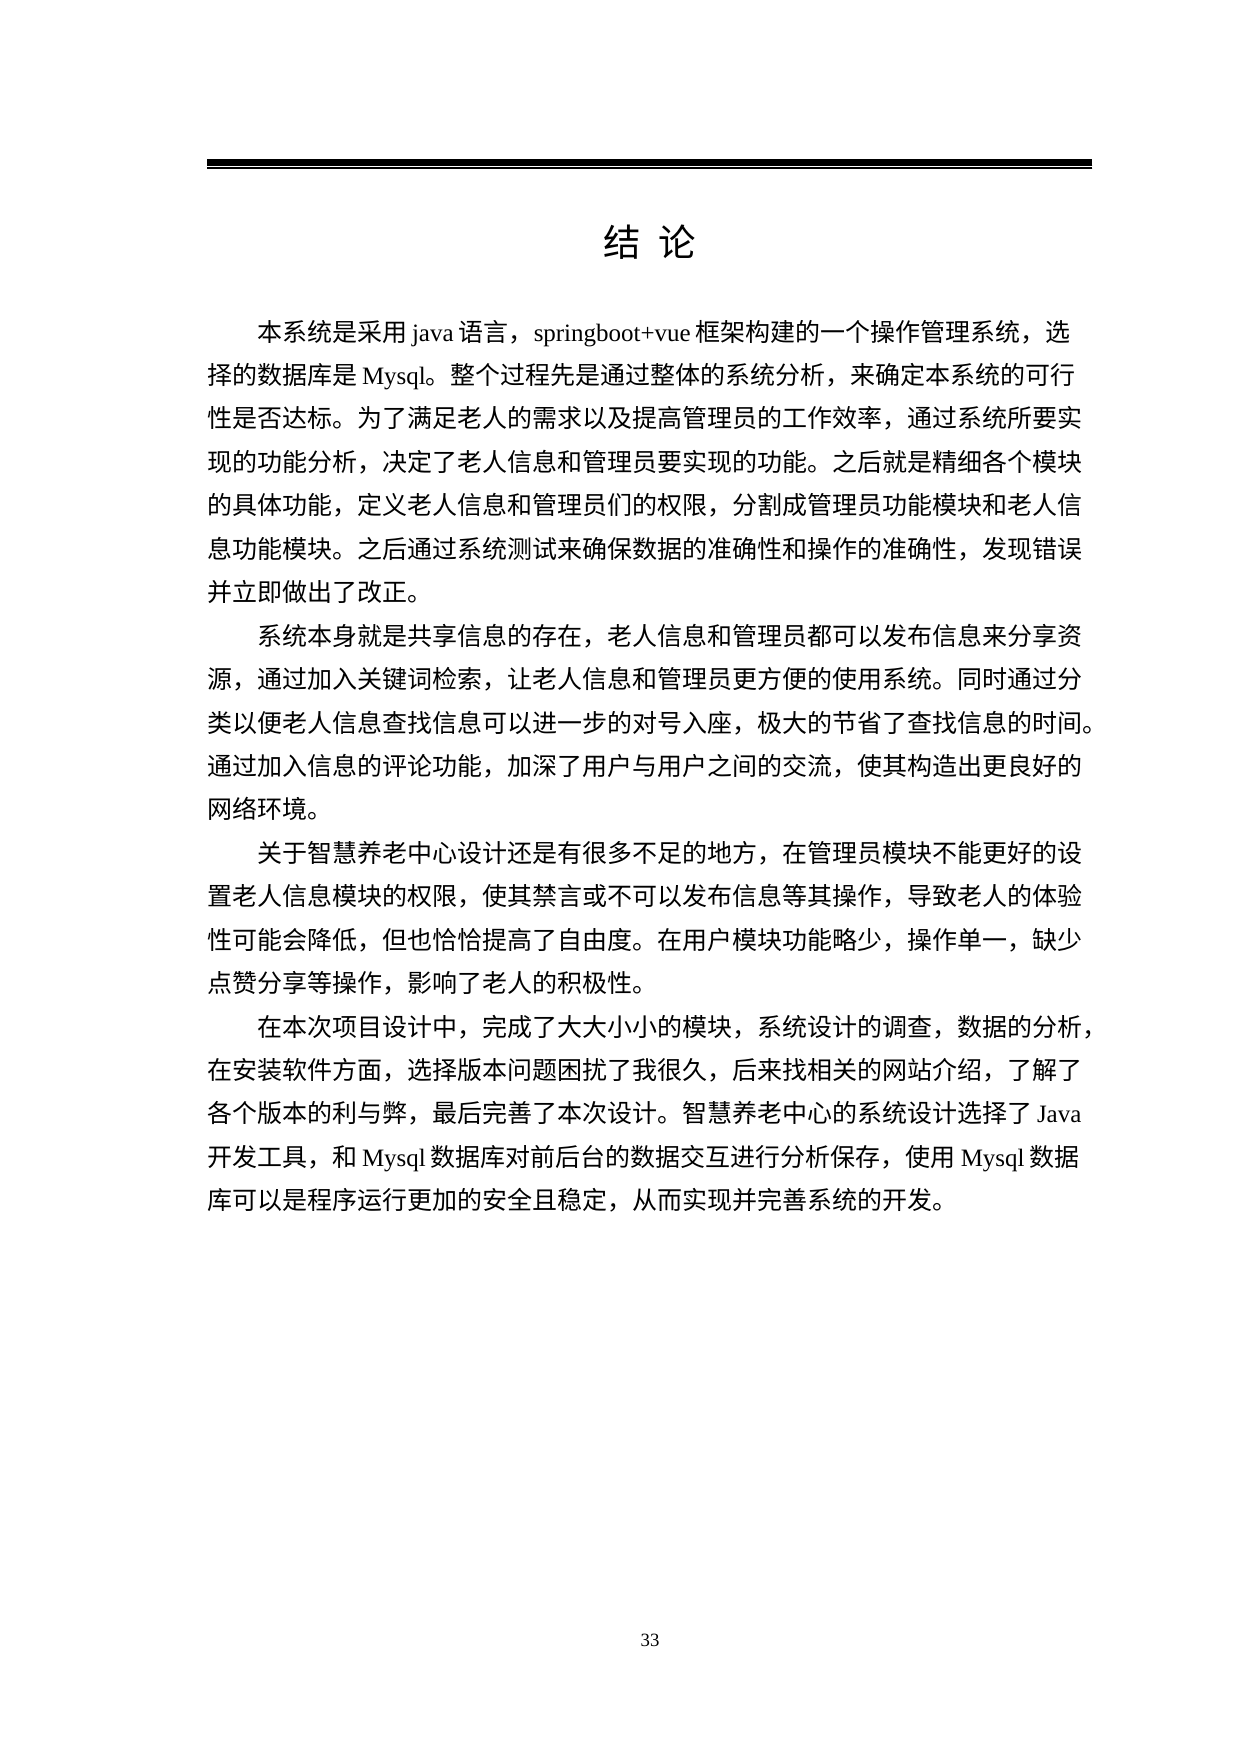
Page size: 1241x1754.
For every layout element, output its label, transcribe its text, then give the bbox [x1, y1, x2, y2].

text 结 论 [207, 213, 1092, 267]
text 在本次项目设计中，完成了大大小小的模块，系统设计的调查，数据的分析，在安装软件方面，选择版本问题困扰了我很久，后来找相关的网站介绍，了解了各个版本的利与弊，最后完善了本次设计。智慧养老中心的系统设计选择了Java开发工具，和Mysql数据库对前后台的数据交互进行分析保存，使用Mysql数据库可以是程序运行更加的安全且稳定，从而实现并完善系统的开发。 [207, 1007, 1092, 1217]
text 系统本身就是共享信息的存在，老人信息和管理员都可以发布信息来分享资源，通过加入关键词检索，让老人信息和管理员更方便的使用系统。同时通过分类以便老人信息查找信息可以进一步的对号入座，极大的节省了查找信息的时间。通过加入信息的评论功能，加深了用户与用户之间的交流，使其构造出更良好的网络环境。 [207, 616, 1092, 826]
text 本系统是采用java语言，springboot+vue框架构建的一个操作管理系统，选择的数据库是Mysql。整个过程先是通过整体的系统分析，来确定本系统的可行性是否达标。为了满足老人的需求以及提高管理员的工作效率，通过系统所要实现的功能分析，决定了老人信息和管理员要实现的功能。之后就是精细各个模块的具体功能，定义老人信息和管理员们的权限，分割成管理员功能模块和老人信息功能模块。之后通过系统测试来确保数据的准确性和操作的准确性，发现错误并立即做出了改正。 [207, 312, 1092, 609]
text 关于智慧养老中心设计还是有很多不足的地方，在管理员模块不能更好的设置老人信息模块的权限，使其禁言或不可以发布信息等其操作，导致老人的体验性可能会降低，但也恰恰提高了自由度。在用户模块功能略少，操作单一，缺少点赞分享等操作，影响了老人的积极性。 [207, 833, 1092, 1000]
